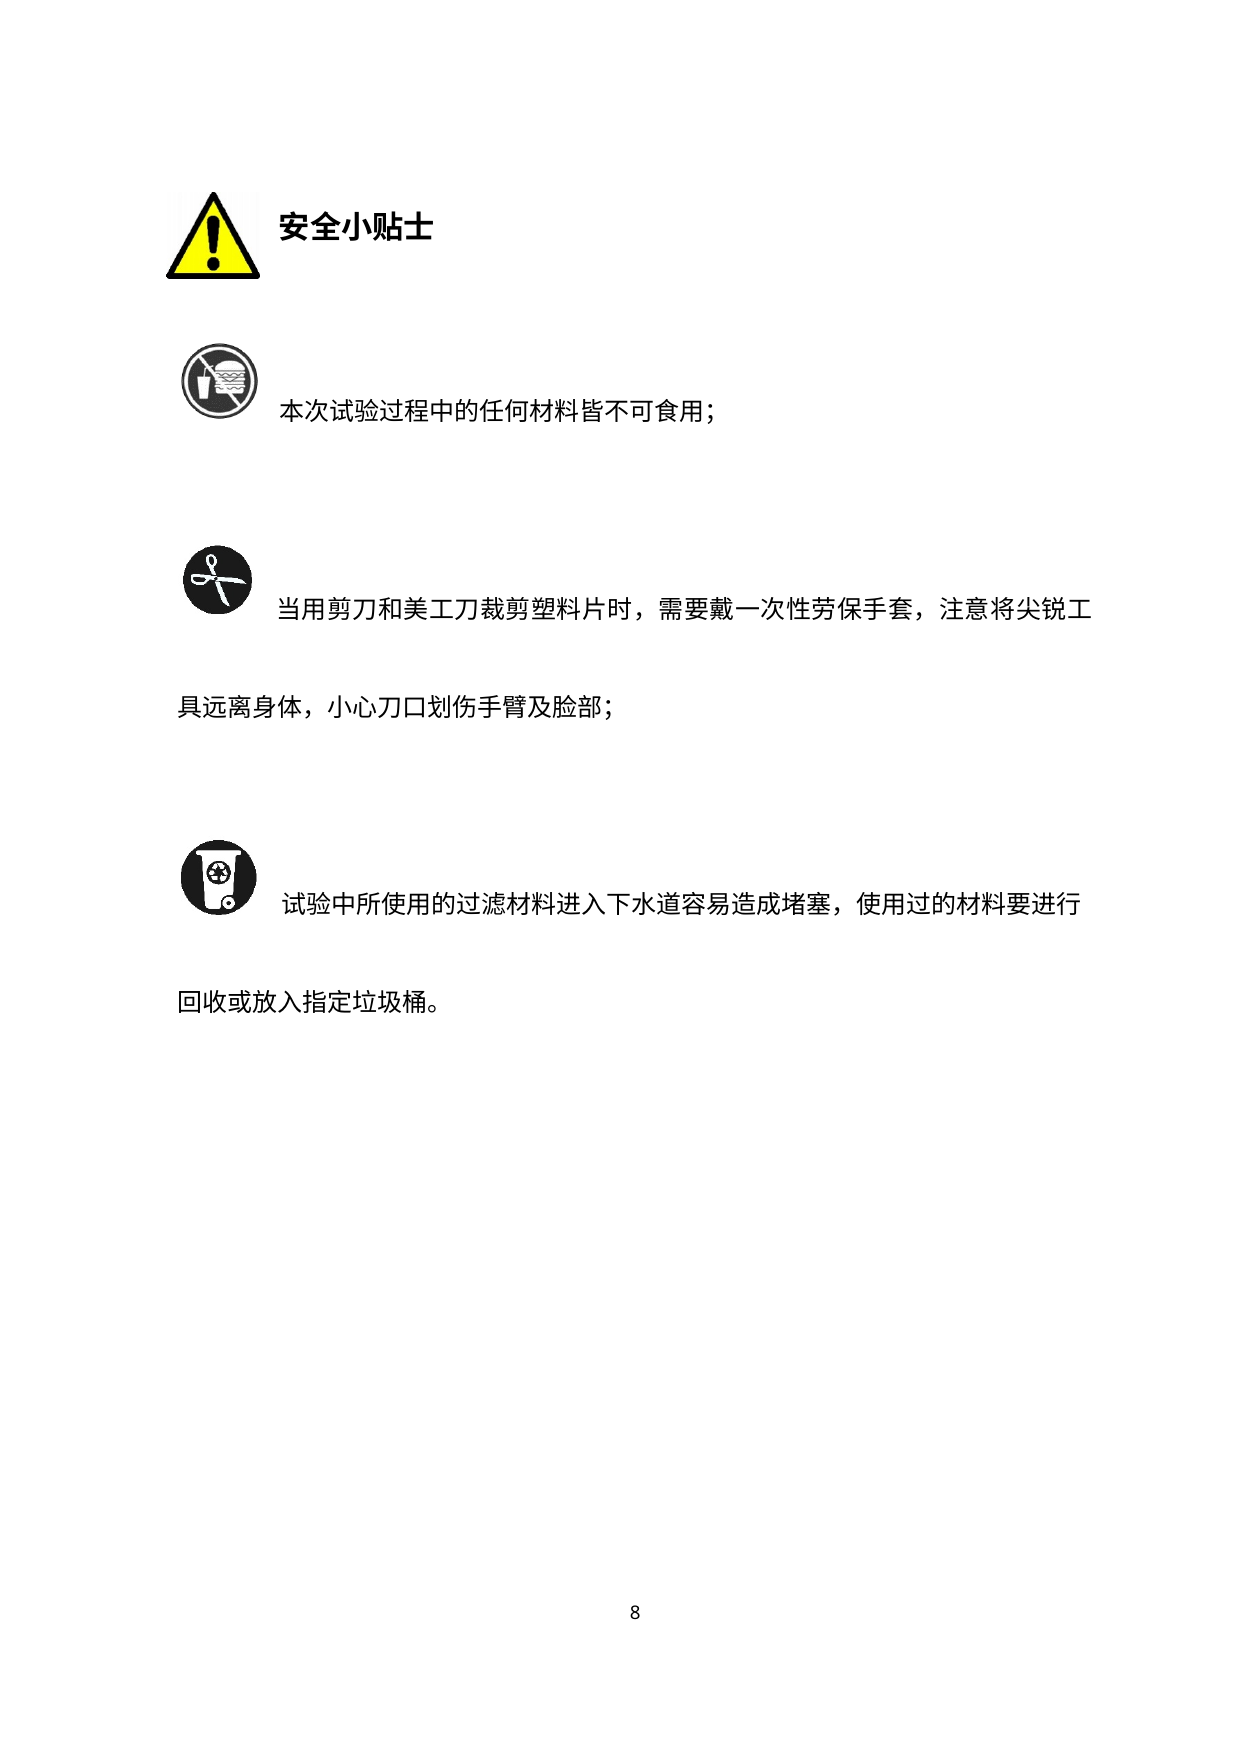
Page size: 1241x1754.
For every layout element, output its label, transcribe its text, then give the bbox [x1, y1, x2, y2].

text 当用剪刀和美工刀裁剪塑料片时，需要戴一次性劳保手套，注意将尖锐工具远离身体，小心刀口划伤手臂及脸部； [177, 575, 1092, 738]
picture [178, 541, 258, 620]
text 安全小贴士 [260, 192, 1092, 257]
text 试验中所使用的过滤材料进入下水道容易造成堵塞，使用过的材料要进行回收或放入指定垃圾桶。 [177, 870, 1092, 1033]
picture [177, 339, 261, 422]
text 本次试验过程中的任何材料皆不可食用； [177, 377, 1092, 442]
picture [175, 835, 263, 921]
picture [166, 192, 260, 279]
